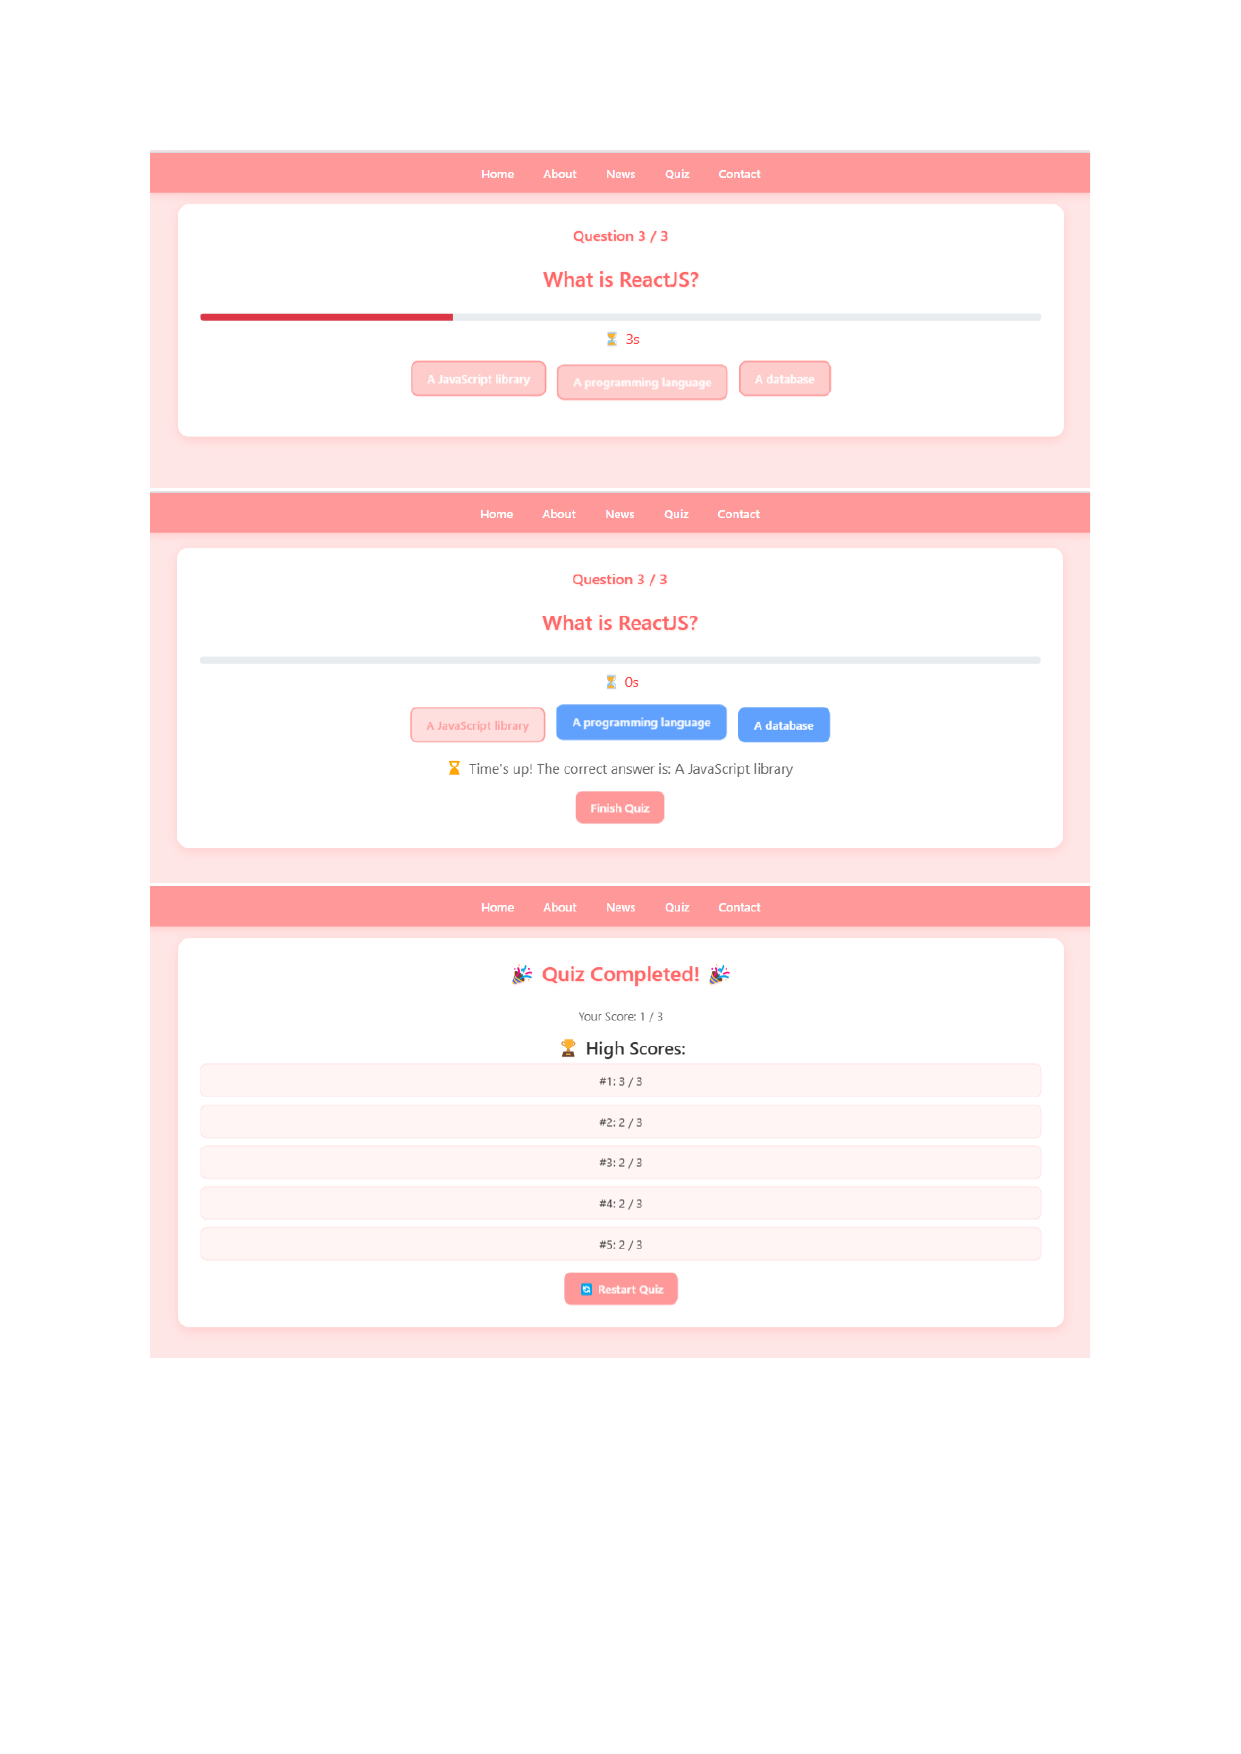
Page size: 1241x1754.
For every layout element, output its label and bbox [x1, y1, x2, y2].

picture [150, 150, 1091, 488]
picture [150, 886, 1091, 1358]
picture [150, 491, 1091, 883]
